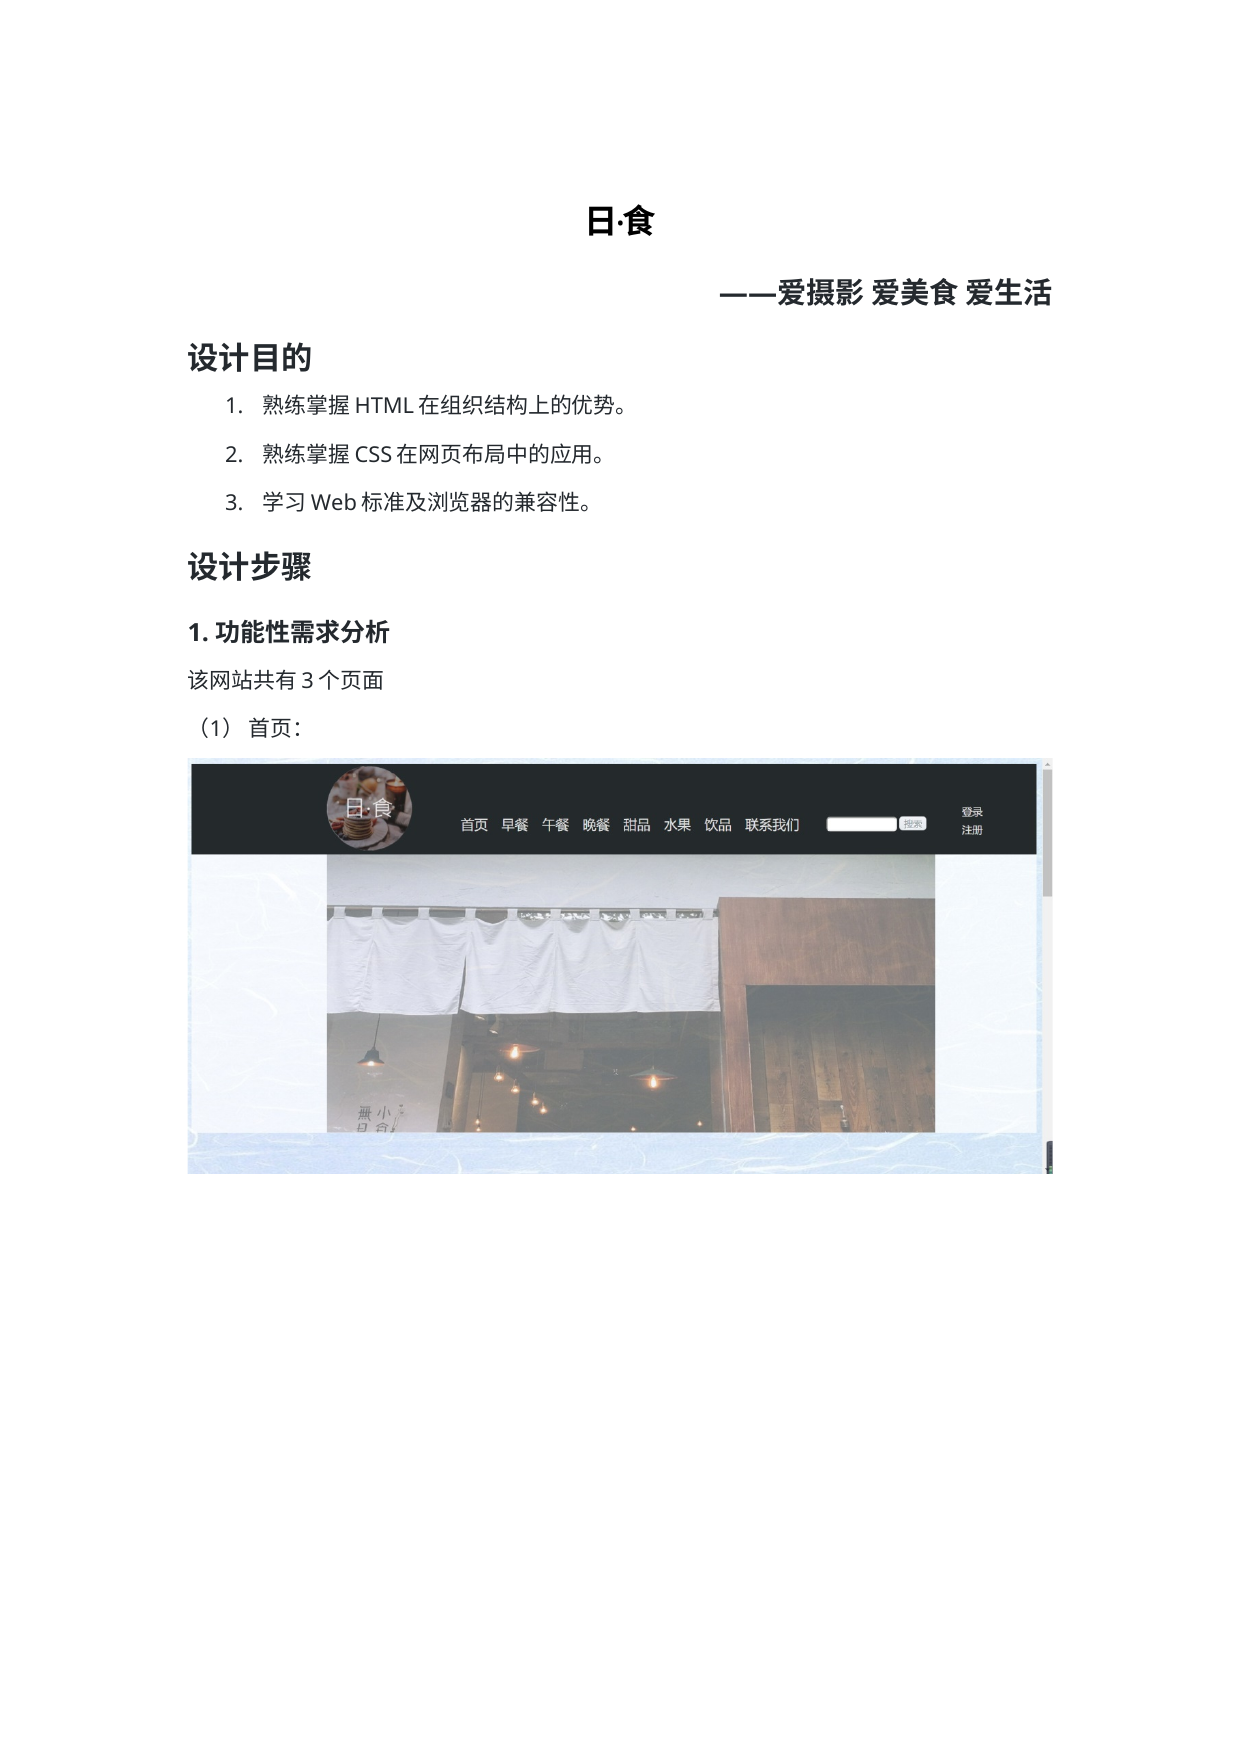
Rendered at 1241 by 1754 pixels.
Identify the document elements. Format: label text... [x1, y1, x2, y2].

picture [187, 758, 1053, 1174]
text 1. 功能性需求分析 [187, 598, 1053, 663]
list 学习Web标准及浏览器的兼容性。 [225, 484, 1053, 517]
text （1） 首页： [187, 711, 1053, 743]
title 日·食 [187, 187, 1053, 252]
list 熟练掌握CSS在网页布局中的应用。 [225, 436, 1053, 469]
text ——爱摄影 爱美食 爱生活 [187, 258, 1053, 323]
text 设计目的 [187, 323, 1053, 388]
text 设计步骤 [187, 533, 1053, 598]
list 熟练掌握HTML在组织结构上的优势。 [225, 388, 1053, 421]
text 该网站共有3个页面 [187, 663, 1053, 695]
